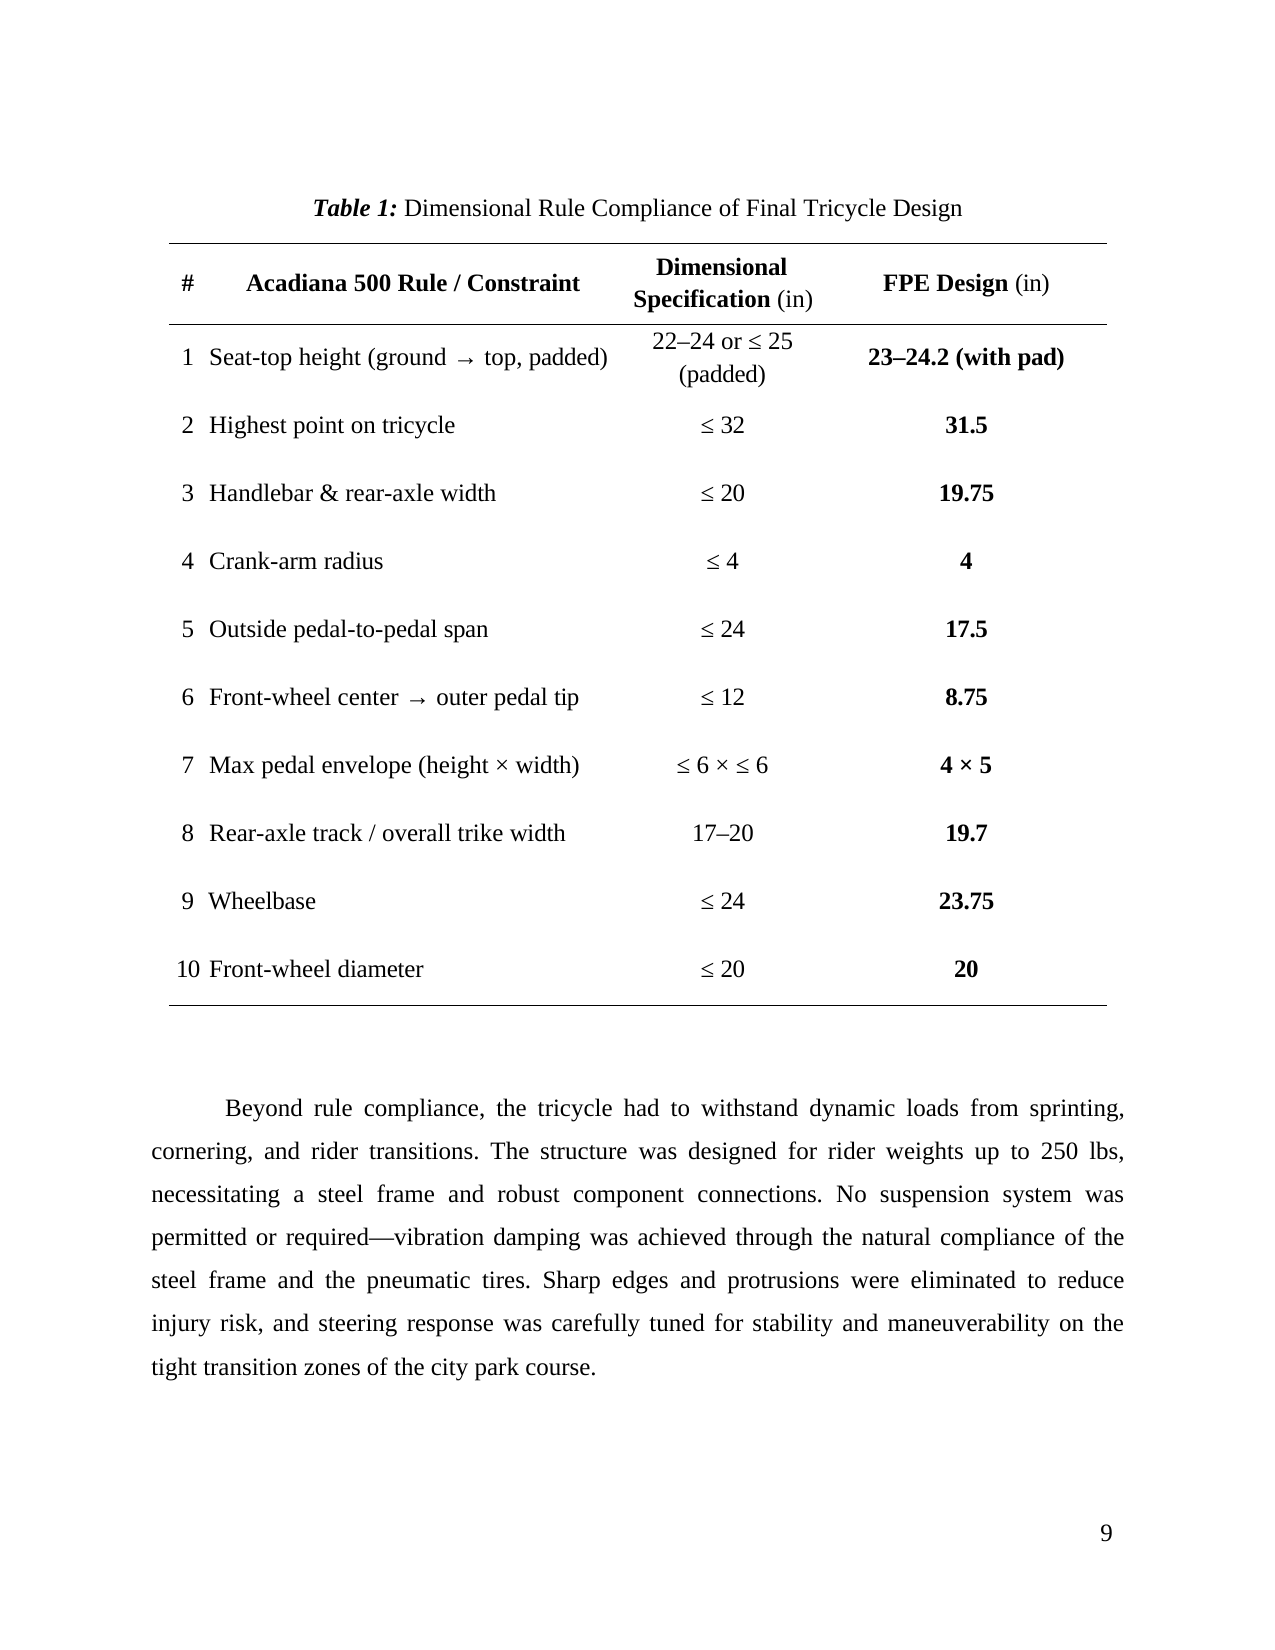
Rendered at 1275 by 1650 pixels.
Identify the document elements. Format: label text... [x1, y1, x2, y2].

table_cell 1 [169, 325, 204, 399]
table_cell Highest point on tricycle [204, 399, 621, 458]
table_cell Rear-axle track / overall trike width [204, 799, 621, 867]
table_cell 9 [169, 867, 204, 935]
table_header Acadiana 500 Rule / Constraint [204, 244, 621, 324]
table_cell 22–24 or ≤ 25 (padded) [621, 325, 840, 399]
table_cell 4 [840, 527, 1107, 595]
table_cell 6 [169, 663, 204, 731]
table_header FPE Design (in) [840, 244, 1107, 324]
table_cell ≤ 6 × ≤ 6 [621, 731, 840, 799]
table_header # [169, 244, 204, 324]
table_cell 31.5 [840, 399, 1107, 458]
table_cell Front-wheel center → outer pedal tip [204, 663, 621, 731]
table_header Dimensional Specification (in) [621, 244, 840, 324]
table_cell 4 × 5 [840, 731, 1107, 799]
table_cell 20 [840, 935, 1107, 1005]
text Beyond rule compliance, the tricycle had to withstand dynamic loads from sprinting, cornering, and rider transitions. The structure was designed for rider weights up to 250 lbs, necessitating a steel frame and robust component connections. No suspension system was permitted or required—vibration damping was achieved through the natural compliance of the steel frame and the pneumatic tires. Sharp edges and protrusions were eliminated to reduce injury risk, and steering response was carefully tuned for stability and maneuverability on the tight transition zones of the city park course. [151, 1093, 1125, 1380]
table_cell 19.7 [840, 799, 1107, 867]
table_cell ≤ 4 [621, 527, 840, 595]
table_cell ≤ 24 [621, 867, 840, 935]
table_cell ≤ 24 [621, 595, 840, 663]
table_cell 17–20 [621, 799, 840, 867]
table_cell Seat-top height (ground → top, padded) [204, 325, 621, 399]
table_cell 3 [169, 459, 204, 527]
table_cell 10 [169, 935, 204, 1005]
table_cell Front-wheel diameter [204, 935, 621, 1005]
table_cell Handlebar & rear-axle width [204, 459, 621, 527]
table_cell 7 [169, 731, 204, 799]
table_cell ≤ 20 [621, 935, 840, 1005]
table_cell Outside pedal-to-pedal span [204, 595, 621, 663]
table_cell 8 [169, 799, 204, 867]
table_cell 8.75 [840, 663, 1107, 731]
table_cell 17.5 [840, 595, 1107, 663]
table_cell ≤ 20 [621, 459, 840, 527]
text Table 1: Dimensional Rule Compliance of Final Tricycle Design [152, 193, 1123, 222]
table_cell 23.75 [840, 867, 1107, 935]
table_cell 2 [169, 399, 204, 458]
table_cell Crank-arm radius [204, 527, 621, 595]
table_cell Max pedal envelope (height × width) [204, 731, 621, 799]
table_cell 19.75 [840, 459, 1107, 527]
table_cell 4 [169, 527, 204, 595]
table_cell 5 [169, 595, 204, 663]
table_cell Wheelbase [204, 867, 621, 935]
table_cell ≤ 12 [621, 663, 840, 731]
table_cell 23–24.2 (with pad) [840, 325, 1107, 399]
table_cell ≤ 32 [621, 399, 840, 458]
